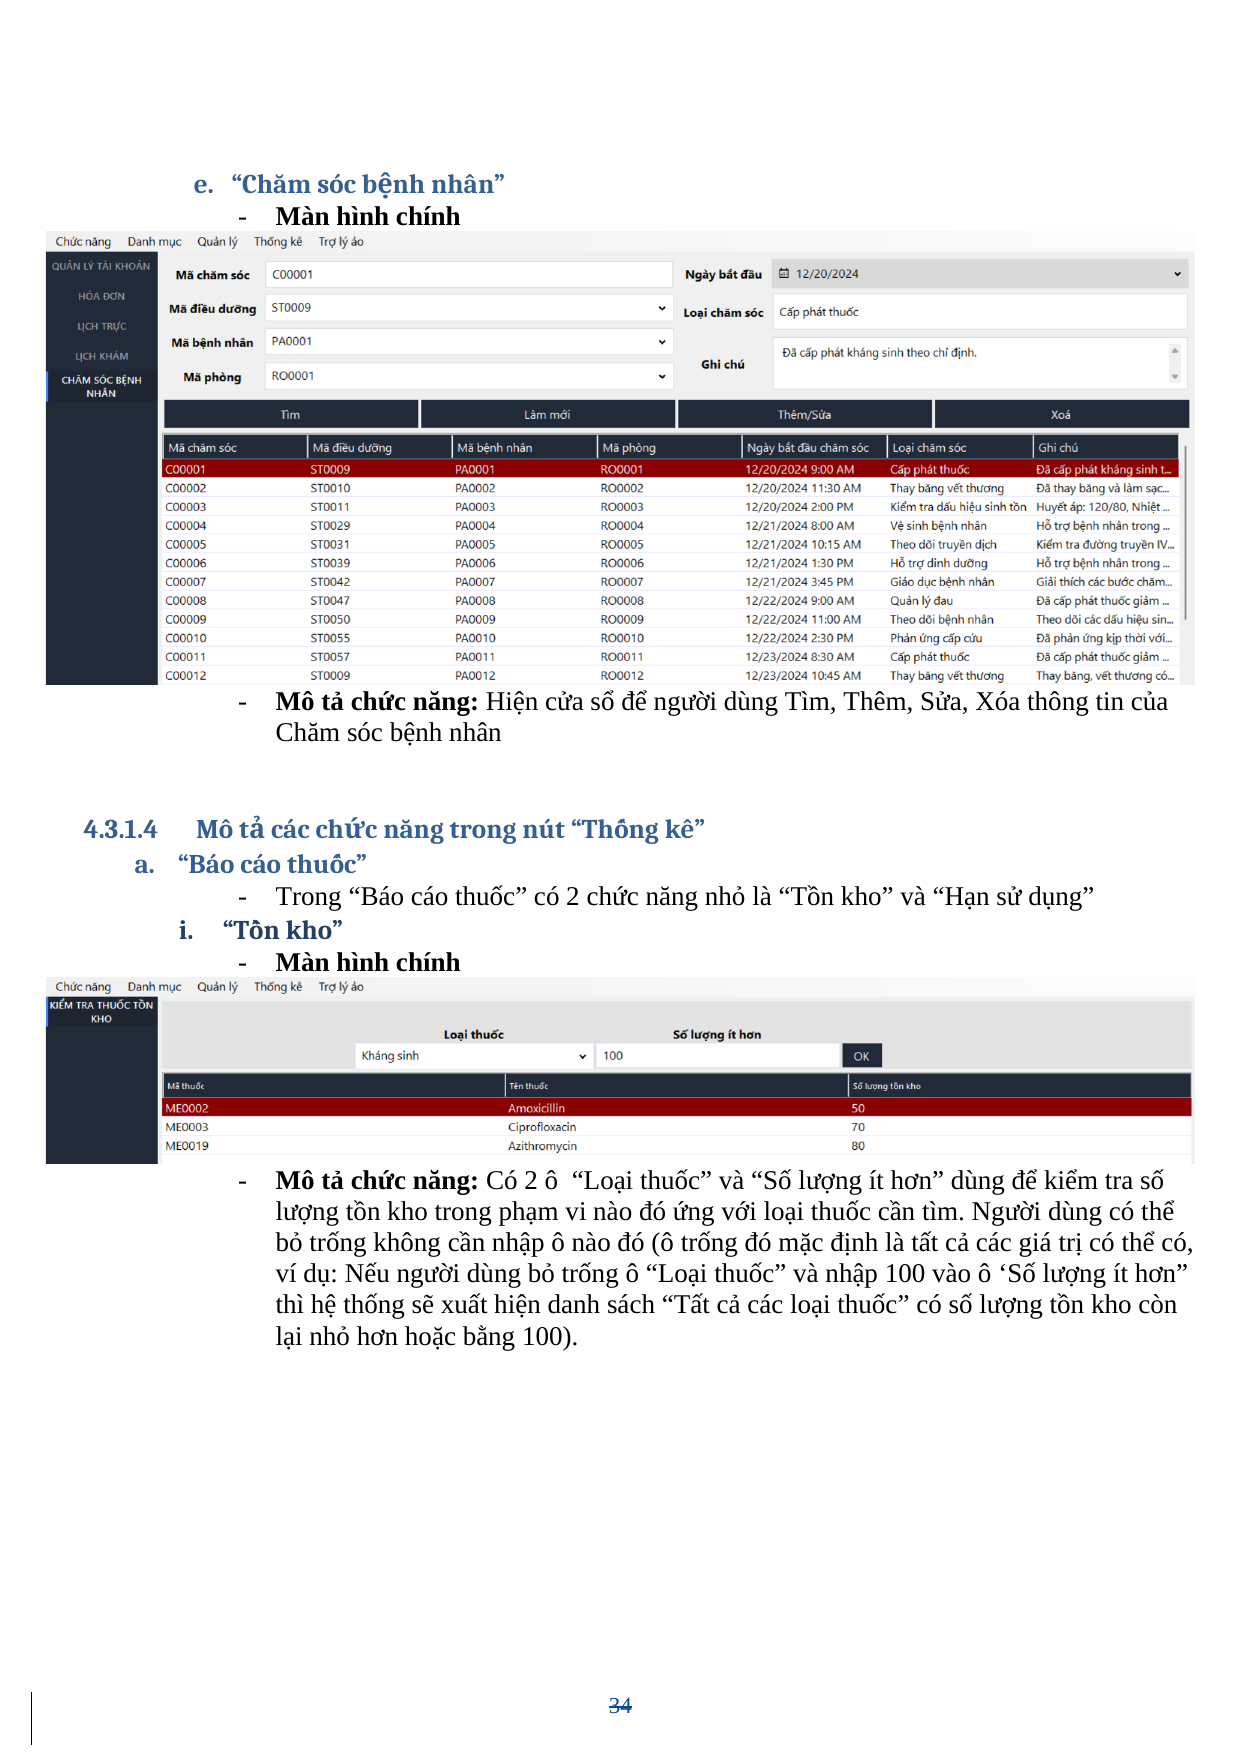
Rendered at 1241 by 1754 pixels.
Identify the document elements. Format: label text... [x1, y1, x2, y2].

subtitle “Báo cáo thuốc” [134, 849, 1194, 880]
list Màn hình chính [238, 200, 1194, 231]
subtitle “Tồn kho” [179, 915, 1194, 947]
picture [45, 977, 1195, 1164]
subtitle Mô tả các chức năng trong nút “Thống kê” [83, 814, 1194, 845]
picture [45, 231, 1195, 685]
subtitle “Chăm sóc bệnh nhân” [193, 169, 1194, 200]
list Màn hình chính [238, 947, 1194, 977]
list Trong “Báo cáo thuốc” có 2 chức năng nhỏ là “Tồn kho” và “Hạn sử dụng” [238, 880, 1194, 911]
list Mô tả chức năng: Hiện cửa sổ để người dùng Tìm, Thêm, Sửa, Xóa thông tin của Chăm sóc bệnh nhân [238, 685, 1194, 747]
list Mô tả chức năng: Có 2 ô “Loại thuốc” và “Số lượng ít hơn” dùng để kiểm tra số lượng tồn kho trong phạm vi nào đó ứng với loại thuốc cần tìm. Người dùng có thể bỏ trống không cần nhập ô nào đó (ô trống đó mặc định là tất cả các giá trị có thể có, ví dụ: Nếu người dùng bỏ trống ô “Loại thuốc” và nhập 100 vào ô ‘Số lượng ít hơn” thì hệ thống sẽ xuất hiện danh sách “Tất cả các loại thuốc” có số lượng tồn kho còn lại nhỏ hơn hoặc bằng 100). [238, 1164, 1194, 1351]
